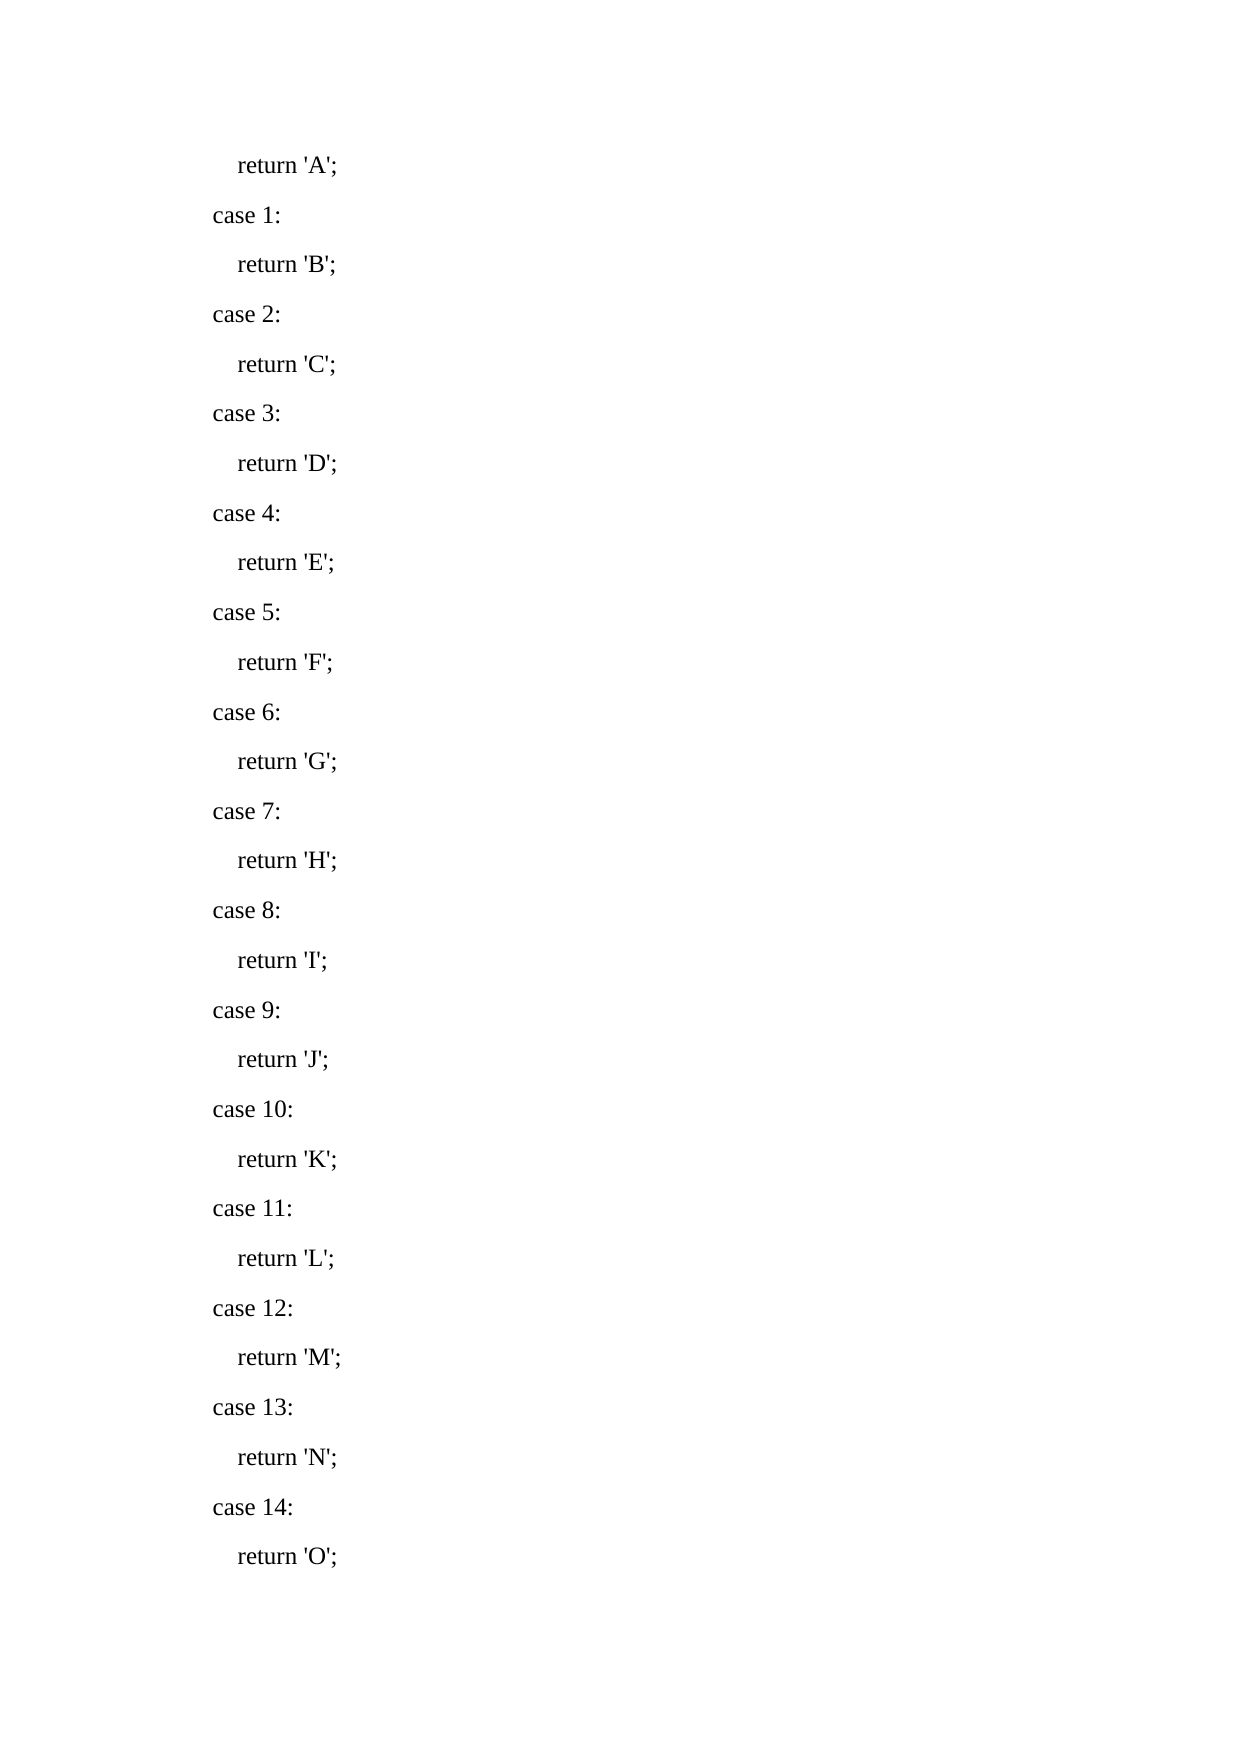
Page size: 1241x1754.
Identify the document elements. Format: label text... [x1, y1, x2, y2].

text return 'C'; [187, 349, 1128, 377]
text case 10: [187, 1094, 1128, 1123]
text return 'F'; [187, 647, 1128, 676]
text case 13: [187, 1392, 1128, 1421]
text return 'M'; [187, 1342, 1128, 1371]
text return 'A'; [187, 150, 1128, 179]
text case 8: [187, 895, 1128, 924]
text return 'D'; [187, 448, 1128, 477]
text return 'L'; [187, 1243, 1128, 1272]
text return 'K'; [187, 1144, 1128, 1172]
text case 2: [187, 299, 1128, 328]
text case 9: [187, 995, 1128, 1023]
text case 1: [187, 200, 1128, 228]
text return 'H'; [187, 846, 1128, 874]
text return 'I'; [187, 945, 1128, 974]
text case 7: [187, 796, 1128, 825]
text return 'B'; [187, 249, 1128, 278]
text case 14: [187, 1492, 1128, 1520]
text return 'J'; [187, 1044, 1128, 1073]
text case 6: [187, 697, 1128, 725]
text case 12: [187, 1293, 1128, 1322]
text case 5: [187, 597, 1128, 626]
text case 11: [187, 1193, 1128, 1222]
text return 'E'; [187, 547, 1128, 576]
text return 'O'; [187, 1541, 1128, 1570]
text case 3: [187, 398, 1128, 427]
text return 'G'; [187, 746, 1128, 775]
text return 'N'; [187, 1442, 1128, 1471]
text case 4: [187, 498, 1128, 527]
